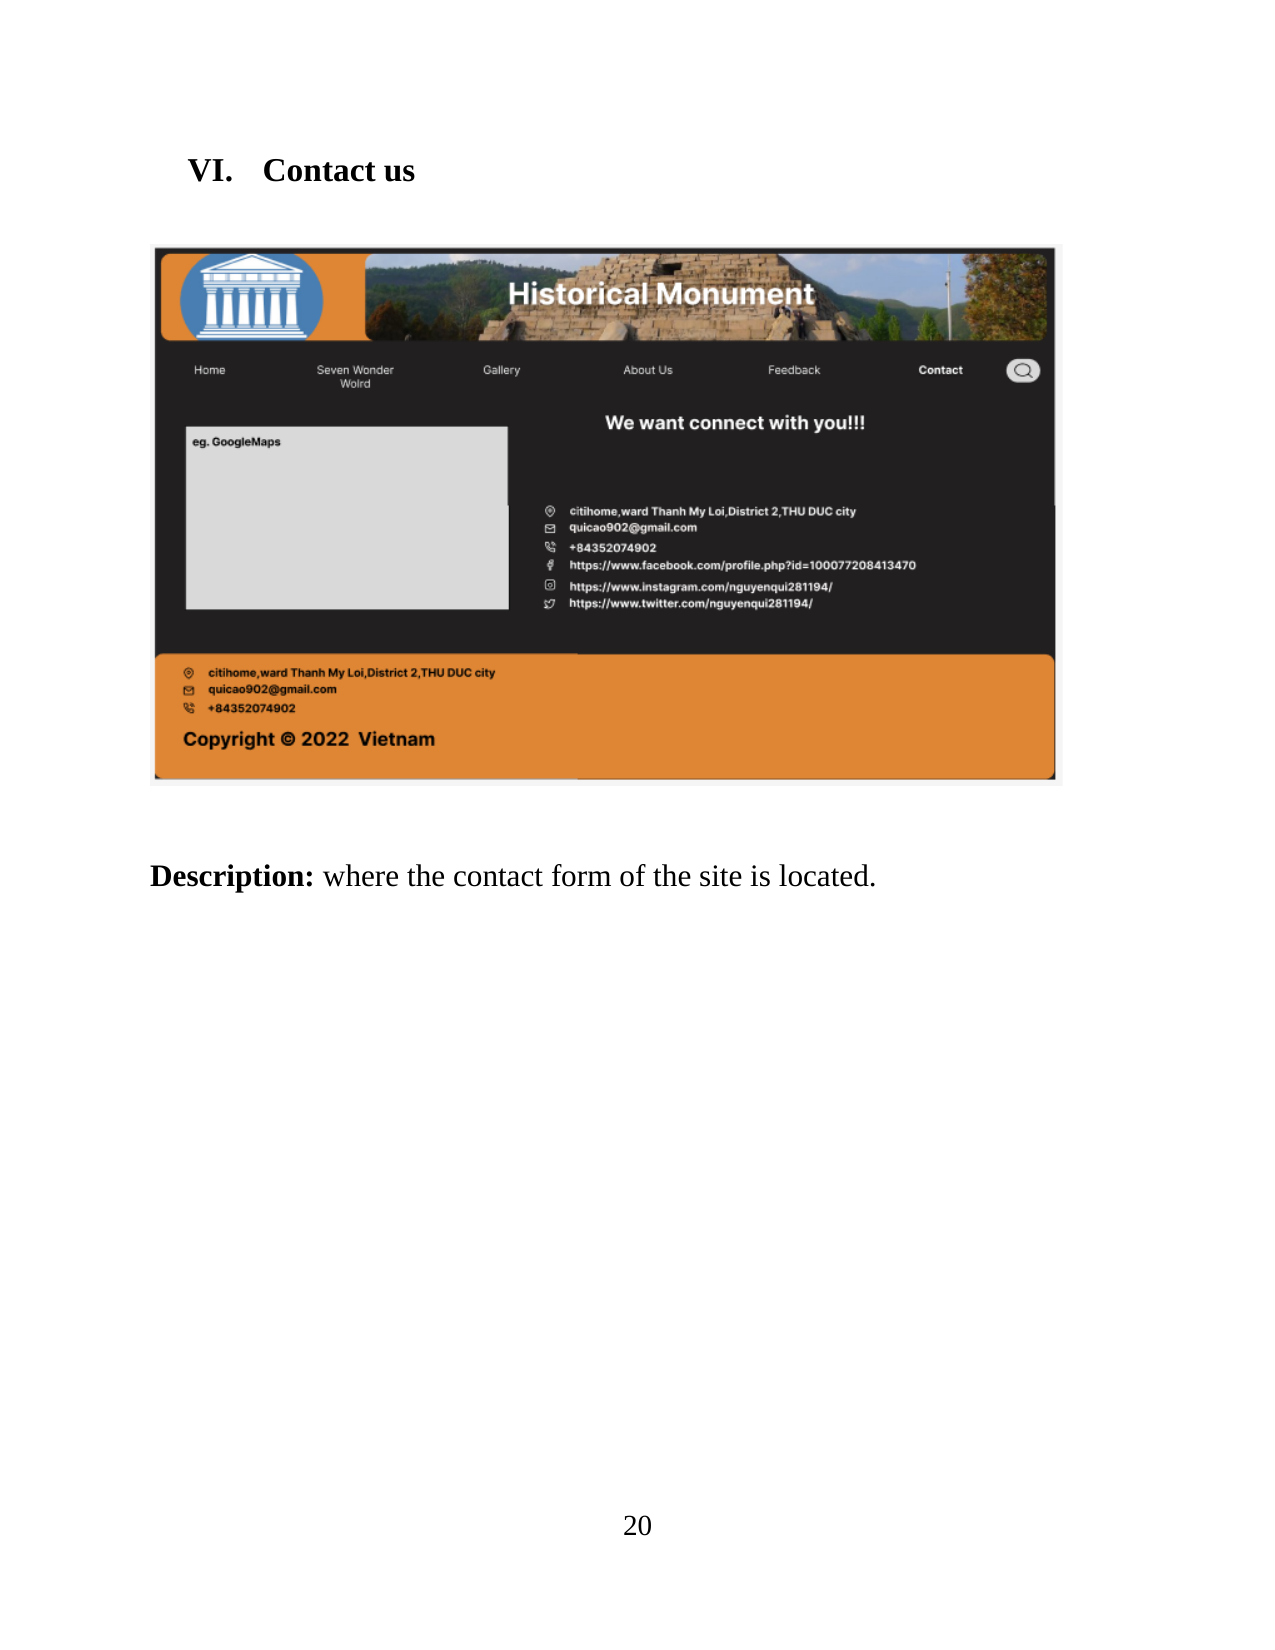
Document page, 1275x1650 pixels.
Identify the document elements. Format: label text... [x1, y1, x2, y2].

text Description: where the contact form of the site is located. [150, 857, 1125, 893]
subtitle Contact us [187, 150, 1125, 188]
picture [150, 244, 1063, 786]
